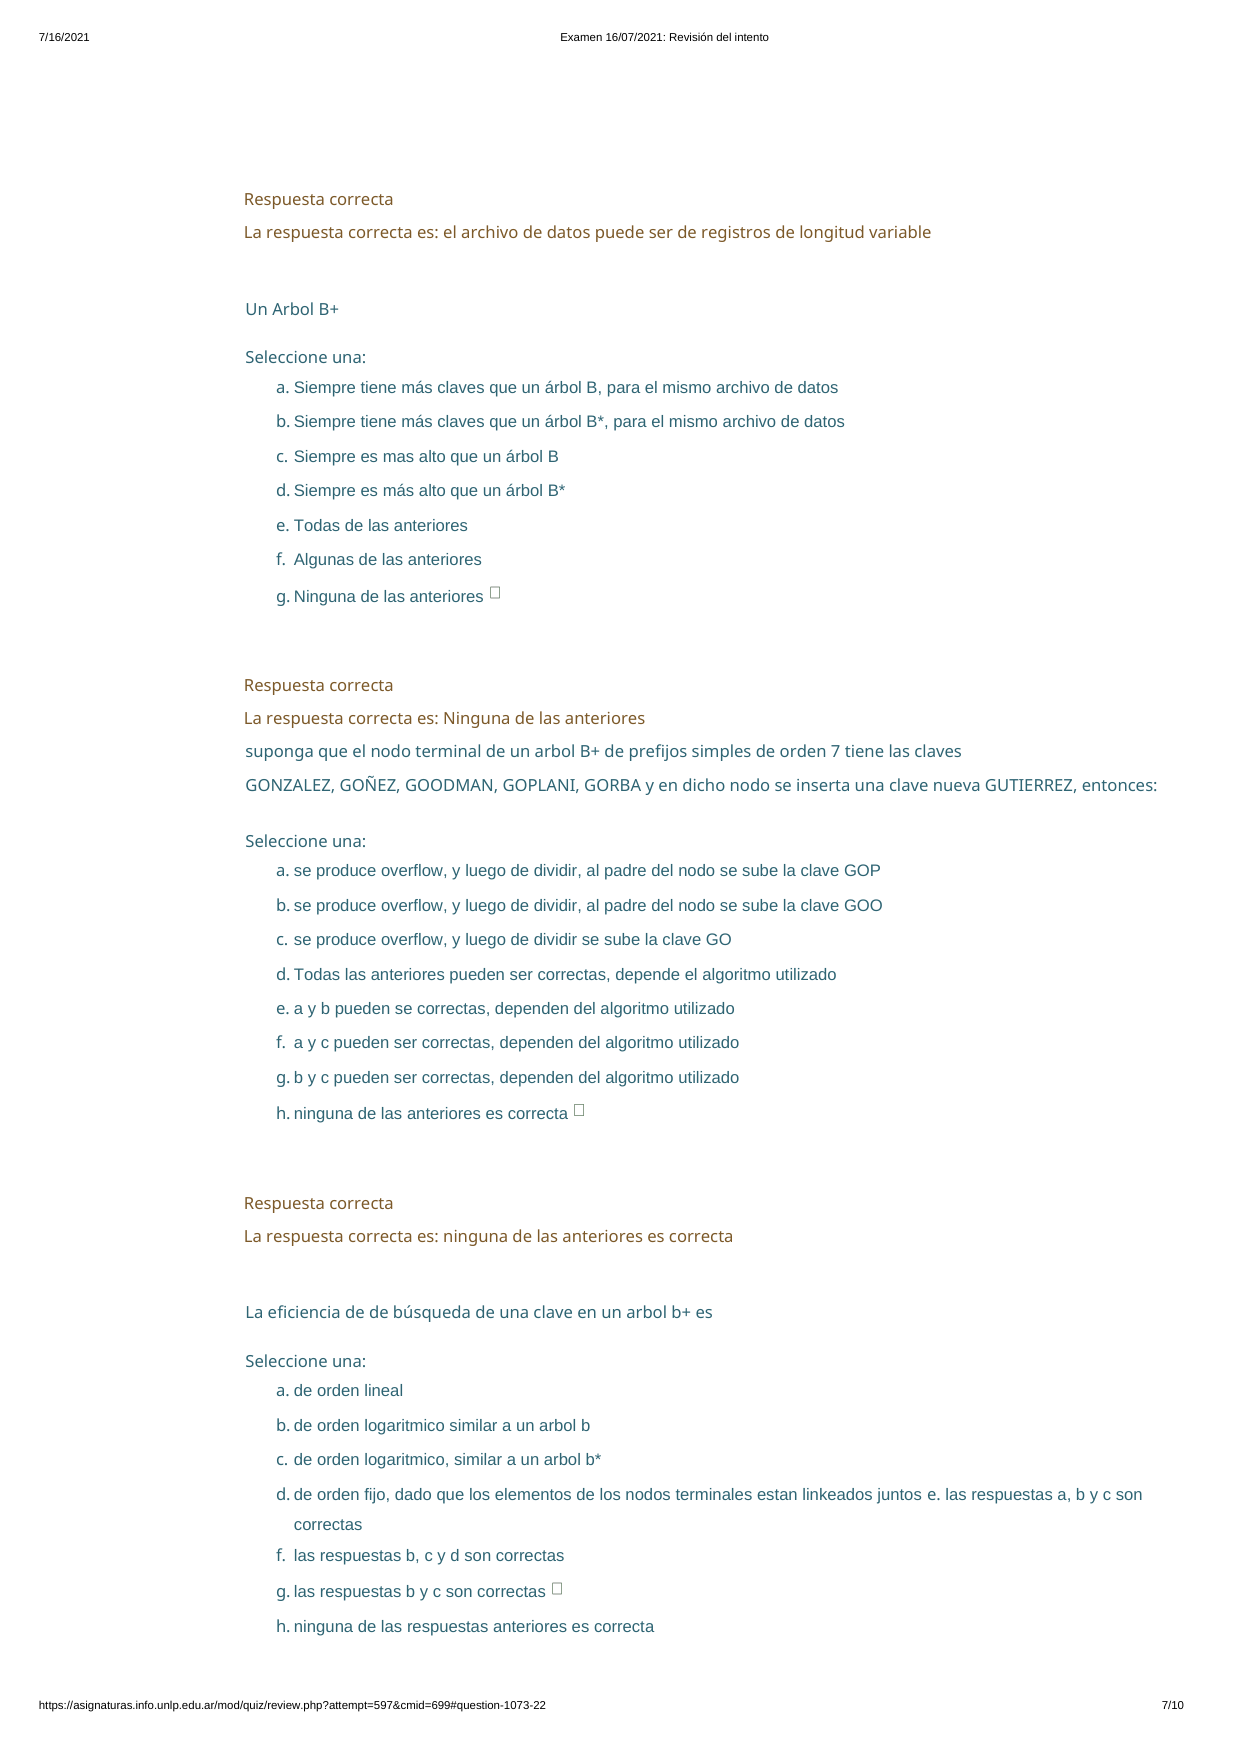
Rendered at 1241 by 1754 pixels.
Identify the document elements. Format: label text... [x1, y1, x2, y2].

picture [550, 1578, 577, 1598]
text Seleccione una: [245, 1349, 1188, 1372]
text Respuesta correcta [244, 187, 1188, 210]
text Seleccione una: [245, 829, 1188, 852]
list de orden logaritmico, similar a un arbol b* [276, 1448, 1188, 1470]
list Siempre es mas alto que un árbol B [276, 444, 1188, 467]
picture [488, 582, 515, 602]
list las respuestas b, c y d son correctas [276, 1544, 1188, 1566]
list se produce overflow, y luego de dividir, al padre del nodo se sube la clave GOO [276, 893, 1188, 916]
list b y c pueden ser correctas, dependen del algoritmo utilizado [276, 1066, 1188, 1088]
text La eficiencia de de búsqueda de una clave en un arbol b+ es [245, 1301, 1188, 1324]
list Todas de las anteriores [276, 513, 1188, 536]
text suponga que el nodo terminal de un arbol B+ de prefijos simples de orden 7 tiene las claves [245, 740, 1188, 763]
list ninguna de las anteriores es correcta [276, 1100, 1188, 1124]
list se produce overflow, y luego de dividir, al padre del nodo se sube la clave GOP [276, 859, 1188, 881]
text Un Arbol B+ [245, 297, 1188, 320]
list Todas las anteriores pueden ser correctas, depende el algoritmo utilizado [276, 962, 1188, 985]
list a y c pueden ser correctas, dependen del algoritmo utilizado [276, 1031, 1188, 1054]
text GONZALEZ, GOÑEZ, GOODMAN, GOPLANI, GORBA y en dicho nodo se inserta una clave nueva GUTIERREZ, entonces: [245, 773, 1188, 796]
list ninguna de las respuestas anteriores es correcta [276, 1614, 1188, 1637]
list a y b pueden se correctas, dependen del algoritmo utilizado [276, 997, 1188, 1019]
picture [572, 1100, 599, 1120]
list de orden logaritmico similar a un arbol b [276, 1413, 1188, 1436]
list se produce overflow, y luego de dividir se sube la clave GO [276, 928, 1188, 950]
list de orden fijo, dado que los elementos de los nodos terminales estan linkeados juntos e. las respuestas a, b y c son correctas [276, 1482, 1188, 1534]
list las respuestas b y c son correctas [276, 1578, 1188, 1603]
list Ninguna de las anteriores [276, 582, 1188, 607]
list Siempre es más alto que un árbol B* [276, 479, 1188, 502]
text La respuesta correcta es: el archivo de datos puede ser de registros de longitud variable [244, 220, 1188, 243]
list Algunas de las anteriores [276, 548, 1188, 571]
text Seleccione una: [245, 346, 1188, 369]
text Respuesta correcta [244, 1192, 1188, 1214]
list de orden lineal [276, 1379, 1188, 1401]
list Siempre tiene más claves que un árbol B, para el mismo archivo de datos [276, 375, 1188, 398]
list Siempre tiene más claves que un árbol B*, para el mismo archivo de datos [276, 410, 1188, 433]
text La respuesta correcta es: Ninguna de las anteriores [244, 707, 1188, 729]
text La respuesta correcta es: ninguna de las anteriores es correcta [244, 1225, 1188, 1247]
text Respuesta correcta [244, 674, 1188, 696]
